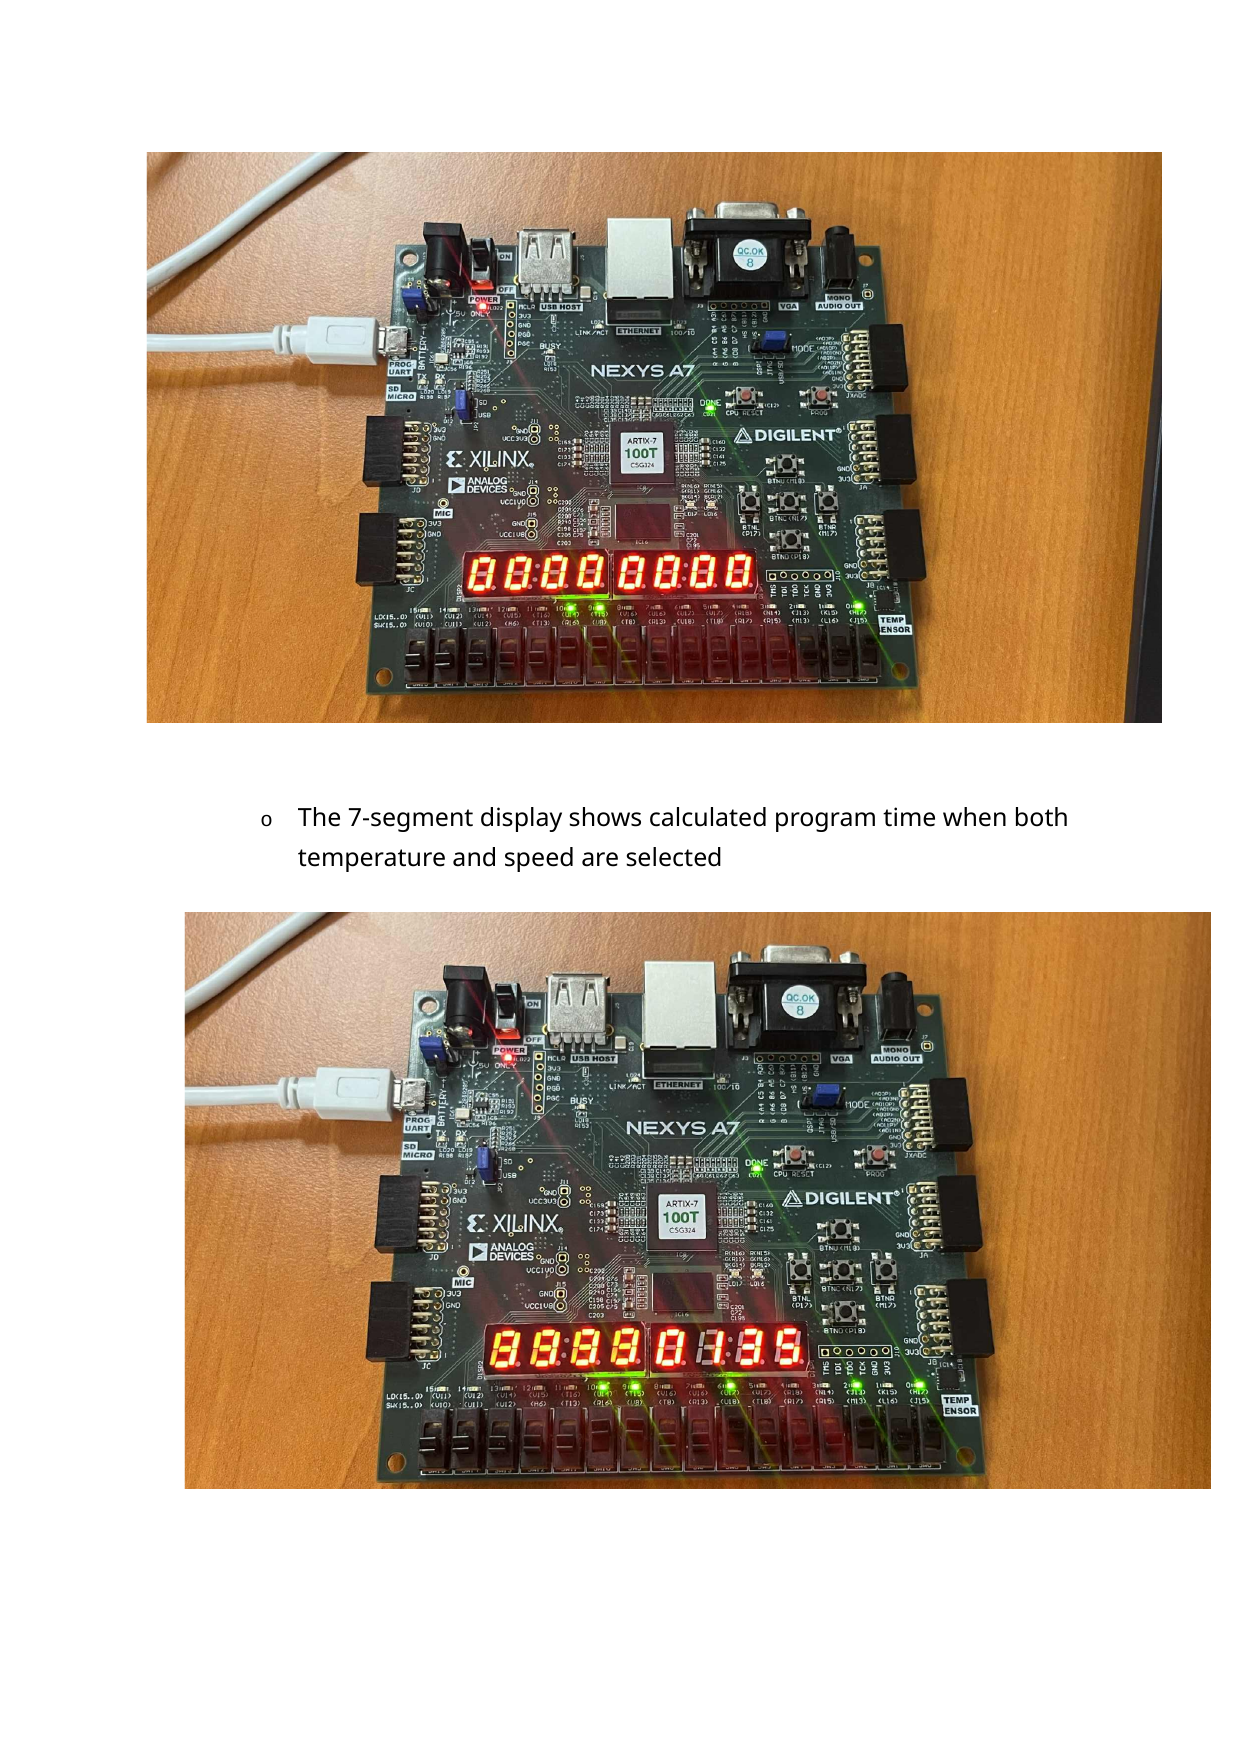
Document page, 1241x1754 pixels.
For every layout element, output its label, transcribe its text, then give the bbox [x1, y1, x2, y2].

list The 7-segment display shows calculated program time when both temperature and speed are selected [260, 800, 1093, 873]
picture [148, 152, 1162, 723]
picture [186, 912, 1211, 1489]
